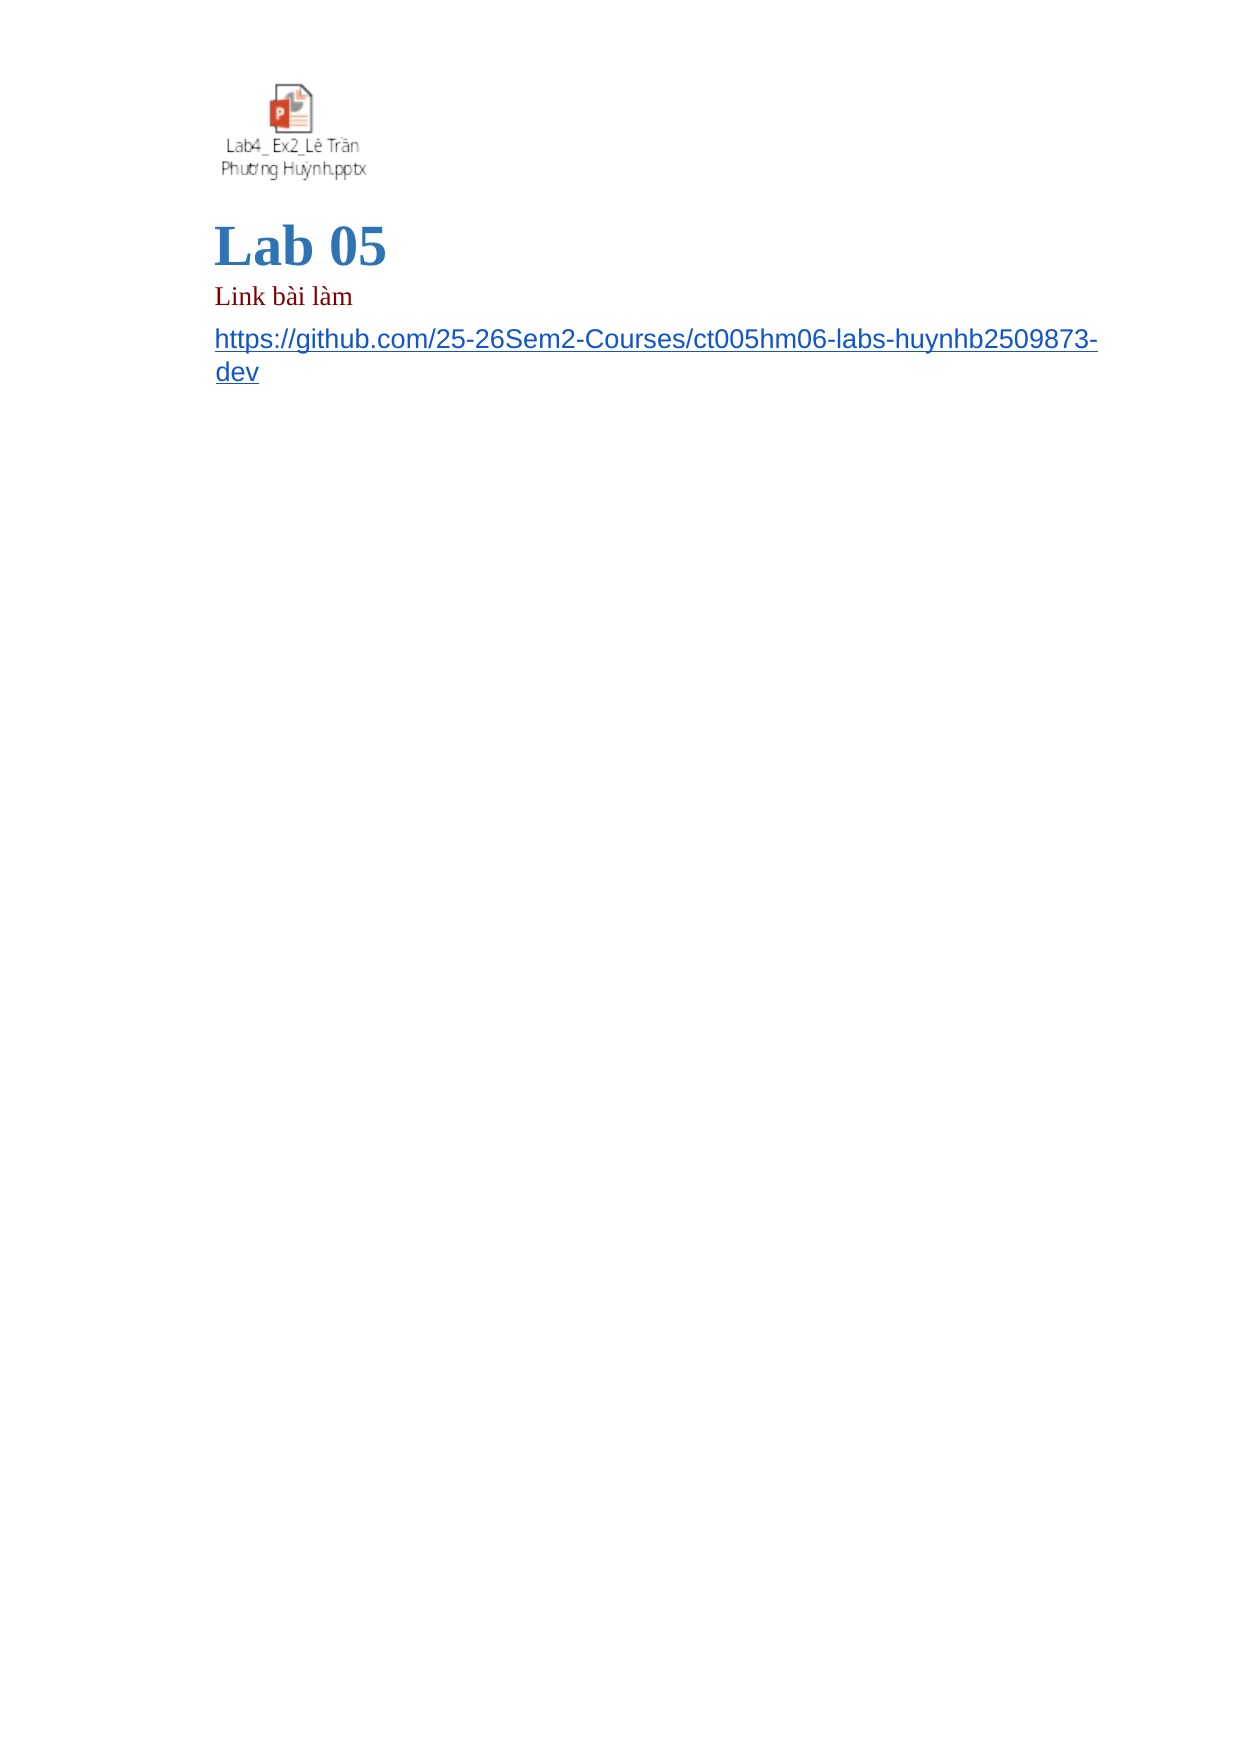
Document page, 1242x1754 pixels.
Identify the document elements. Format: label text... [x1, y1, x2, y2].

subtitle Lab 05 [214, 211, 1128, 278]
text https://github.com/25-26Sem2-Courses/ct005hm06-labs-huynhb2509873-dev [214, 323, 1128, 387]
text Link bài làm [214, 280, 1128, 311]
